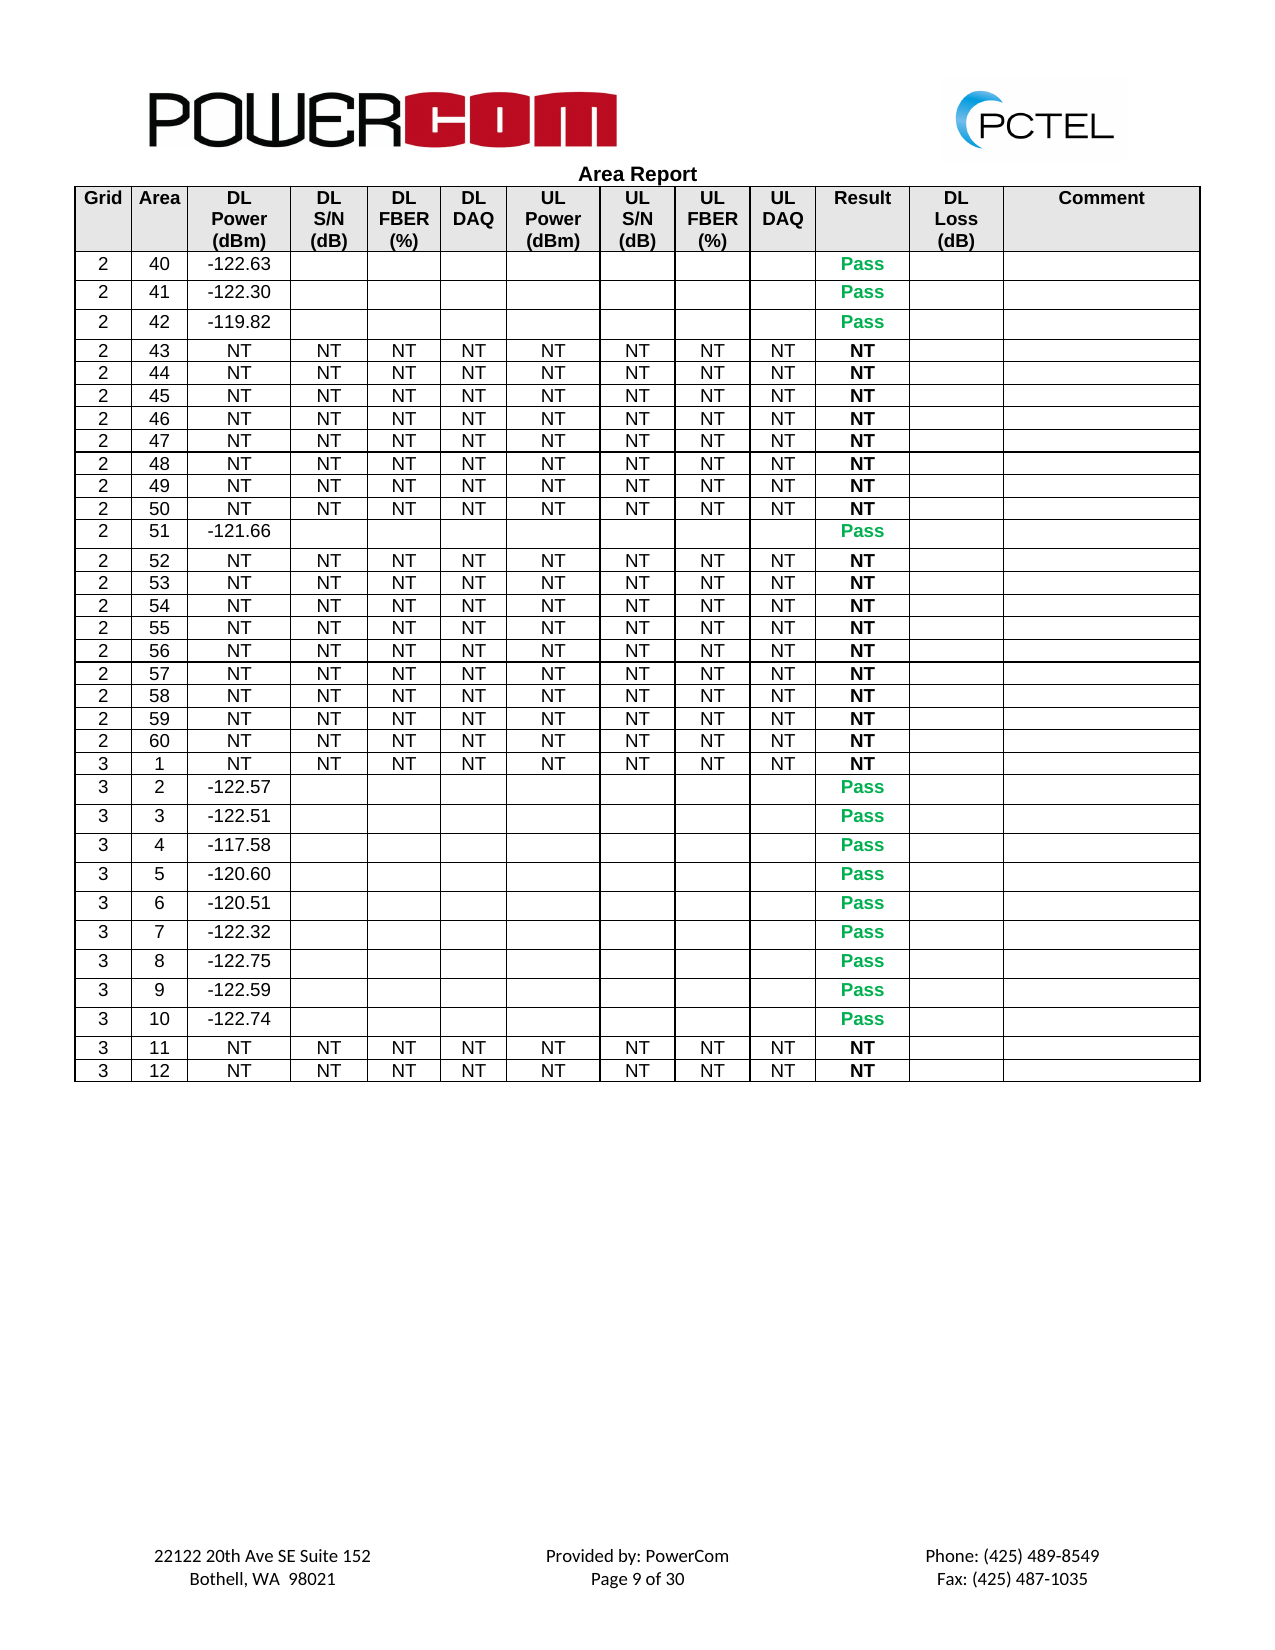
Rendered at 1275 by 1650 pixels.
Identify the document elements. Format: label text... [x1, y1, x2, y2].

table_cell [291, 775, 367, 803]
table_cell [910, 708, 1003, 729]
table_cell [676, 520, 749, 548]
table_cell [1004, 834, 1199, 862]
table_cell 60 [132, 730, 187, 752]
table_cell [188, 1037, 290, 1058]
table_cell [1004, 979, 1199, 1007]
table_cell UL S/N (dB) [601, 187, 674, 251]
table_cell 3 [76, 834, 131, 862]
table_cell NT [441, 663, 506, 684]
table_cell NT [368, 475, 440, 497]
table_cell NT [188, 340, 290, 361]
table_cell NT [291, 430, 367, 451]
table_cell 3 [76, 863, 131, 891]
table_cell [1004, 252, 1199, 280]
table_cell DL Power (dBm) [188, 187, 290, 251]
table_cell NT [368, 685, 440, 707]
table_cell -122.32 [188, 921, 290, 949]
table_cell [910, 834, 1003, 862]
table_cell NT [816, 430, 909, 451]
table_cell Pass [816, 805, 909, 832]
table_cell 2 [76, 430, 131, 451]
table_cell NT [441, 498, 506, 519]
table_cell NT [188, 640, 290, 661]
table_cell DL Loss (dB) [910, 187, 1003, 251]
table_cell NT [676, 385, 749, 406]
table_cell [507, 950, 599, 978]
table_cell NT [368, 595, 440, 616]
table_cell [910, 753, 1003, 774]
table_cell NT [368, 362, 440, 384]
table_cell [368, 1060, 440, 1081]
table_cell [441, 921, 506, 949]
table_cell 2 [132, 775, 187, 803]
table_cell NT [291, 685, 367, 707]
table_cell NT [816, 663, 909, 684]
table_cell NT [368, 708, 440, 729]
table_cell NT [816, 572, 909, 593]
table_cell 5 [132, 863, 187, 891]
table_cell [676, 310, 749, 338]
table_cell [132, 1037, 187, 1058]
table_cell NT [507, 362, 599, 384]
table_cell 2 [76, 385, 131, 406]
table_cell NT [751, 663, 815, 684]
table_cell [601, 805, 674, 832]
table_cell [441, 950, 506, 978]
table_cell NT [188, 475, 290, 497]
table_cell NT [751, 753, 815, 774]
table_cell NT [601, 753, 674, 774]
table_cell 54 [132, 595, 187, 616]
table_cell NT [751, 430, 815, 451]
table_cell 2 [76, 685, 131, 707]
table_cell [910, 892, 1003, 920]
table_cell Result [816, 187, 909, 251]
table_cell [910, 979, 1003, 1007]
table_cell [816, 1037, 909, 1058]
table_cell NT [816, 549, 909, 571]
table_cell [751, 252, 815, 280]
table_cell -122.59 [188, 979, 290, 1007]
table_cell NT [676, 708, 749, 729]
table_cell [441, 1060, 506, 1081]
table_cell NT [507, 617, 599, 639]
table_cell [1004, 595, 1199, 616]
table_cell 46 [132, 407, 187, 429]
table_cell NT [507, 595, 599, 616]
table_cell 2 [76, 730, 131, 752]
table_cell Pass [816, 1008, 909, 1036]
table_cell 56 [132, 640, 187, 661]
table_cell NT [291, 385, 367, 406]
table_cell NT [441, 595, 506, 616]
table_cell NT [441, 549, 506, 571]
table_cell [601, 863, 674, 891]
table_cell [751, 892, 815, 920]
table_cell NT [751, 708, 815, 729]
table_cell [1004, 340, 1199, 361]
table_cell 3 [132, 805, 187, 832]
table_cell [1004, 281, 1199, 309]
table_cell [910, 640, 1003, 661]
table_cell [368, 834, 440, 862]
table_cell UL FBER (%) [676, 187, 749, 251]
table_cell [910, 863, 1003, 891]
table_cell [368, 310, 440, 338]
table_cell NT [368, 549, 440, 571]
table_cell NT [291, 475, 367, 497]
table_cell UL Power (dBm) [507, 187, 599, 251]
table_cell NT [601, 663, 674, 684]
table_cell [441, 775, 506, 803]
table_cell NT [676, 430, 749, 451]
table_cell -121.66 [188, 520, 290, 548]
table_cell [910, 453, 1003, 474]
table_cell NT [816, 685, 909, 707]
table_cell UL DAQ [751, 187, 815, 251]
table_cell NT [816, 595, 909, 616]
table_cell NT [676, 685, 749, 707]
table_cell [601, 310, 674, 338]
table_cell Pass [816, 950, 909, 978]
table_header Area Report [75, 121, 1200, 186]
table_cell [507, 520, 599, 548]
table_cell [676, 252, 749, 280]
table_cell NT [507, 407, 599, 429]
table_cell [910, 617, 1003, 639]
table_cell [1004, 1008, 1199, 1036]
table_cell NT [751, 385, 815, 406]
table_cell NT [368, 663, 440, 684]
table_cell [1004, 640, 1199, 661]
table_cell [1004, 453, 1199, 474]
table_cell Pass [816, 252, 909, 280]
table_cell DL S/N (dB) [291, 187, 367, 251]
table_cell 2 [76, 362, 131, 384]
table_cell NT [601, 430, 674, 451]
table_cell [291, 950, 367, 978]
table_cell [601, 520, 674, 548]
table_cell 58 [132, 685, 187, 707]
table_cell NT [188, 730, 290, 752]
table_cell NT [816, 453, 909, 474]
table_cell NT [441, 685, 506, 707]
table_cell NT [676, 340, 749, 361]
table_cell [601, 834, 674, 862]
table_cell NT [676, 549, 749, 571]
table_cell NT [507, 685, 599, 707]
table_cell 2 [76, 453, 131, 474]
table_cell 3 [76, 921, 131, 949]
table_cell NT [188, 549, 290, 571]
table_cell [601, 281, 674, 309]
table_cell 52 [132, 549, 187, 571]
table_cell [1004, 572, 1199, 593]
table_cell NT [441, 340, 506, 361]
table_cell NT [291, 708, 367, 729]
table_cell Pass [816, 863, 909, 891]
table_cell NT [601, 595, 674, 616]
table_cell NT [507, 572, 599, 593]
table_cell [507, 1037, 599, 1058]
table_cell [910, 549, 1003, 571]
table_cell -122.63 [188, 252, 290, 280]
table_cell [1004, 549, 1199, 571]
table_cell [601, 775, 674, 803]
table_cell NT [188, 685, 290, 707]
table_cell [910, 805, 1003, 832]
table_cell NT [441, 407, 506, 429]
table_cell NT [601, 549, 674, 571]
table_cell [441, 979, 506, 1007]
table_cell [507, 979, 599, 1007]
table_cell [291, 281, 367, 309]
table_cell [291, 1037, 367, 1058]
table_cell [441, 1008, 506, 1036]
table_cell NT [601, 453, 674, 474]
table_cell 43 [132, 340, 187, 361]
table_cell NT [751, 595, 815, 616]
table_cell [1004, 892, 1199, 920]
table_cell [676, 921, 749, 949]
table_cell 2 [76, 663, 131, 684]
table_cell 3 [76, 753, 131, 774]
table_cell NT [816, 640, 909, 661]
table_cell [507, 805, 599, 832]
table_cell NT [441, 640, 506, 661]
table_cell NT [751, 572, 815, 593]
table_cell 1 [132, 753, 187, 774]
table_cell [1004, 663, 1199, 684]
table_cell NT [368, 498, 440, 519]
table_cell NT [676, 640, 749, 661]
table_cell Pass [816, 892, 909, 920]
table_cell [1004, 708, 1199, 729]
table_cell [751, 979, 815, 1007]
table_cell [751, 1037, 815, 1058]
table_cell Pass [816, 310, 909, 338]
table_cell [910, 1008, 1003, 1036]
table_cell NT [291, 663, 367, 684]
table_cell -122.51 [188, 805, 290, 832]
table_cell [751, 520, 815, 548]
table_cell NT [368, 453, 440, 474]
table_cell NT [291, 640, 367, 661]
table_cell [676, 892, 749, 920]
table_cell [910, 572, 1003, 593]
table_cell 2 [76, 595, 131, 616]
table_cell [291, 520, 367, 548]
table_cell NT [751, 549, 815, 571]
table_cell -122.30 [188, 281, 290, 309]
table_cell -117.58 [188, 834, 290, 862]
table_cell [507, 892, 599, 920]
table_cell NT [816, 708, 909, 729]
table_cell NT [291, 362, 367, 384]
table_cell [601, 252, 674, 280]
table_cell [507, 281, 599, 309]
table_cell [368, 921, 440, 949]
table_cell NT [507, 385, 599, 406]
table_cell [368, 979, 440, 1007]
table_cell NT [441, 753, 506, 774]
table_cell NT [188, 498, 290, 519]
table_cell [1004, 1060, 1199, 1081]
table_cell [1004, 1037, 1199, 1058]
table_cell -120.60 [188, 863, 290, 891]
table_cell NT [751, 498, 815, 519]
table_cell [441, 834, 506, 862]
table_cell 2 [76, 617, 131, 639]
table_cell [751, 310, 815, 338]
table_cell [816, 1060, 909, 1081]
table_cell [910, 520, 1003, 548]
table_cell [441, 281, 506, 309]
table_cell [507, 834, 599, 862]
table_cell -120.51 [188, 892, 290, 920]
table_cell NT [676, 617, 749, 639]
table_cell NT [601, 498, 674, 519]
table_cell NT [751, 617, 815, 639]
table_cell Pass [816, 520, 909, 548]
table_cell NT [507, 663, 599, 684]
table_cell NT [368, 640, 440, 661]
table_cell [1004, 430, 1199, 451]
table_cell NT [751, 362, 815, 384]
table_cell NT [291, 595, 367, 616]
table_cell 2 [76, 281, 131, 309]
table_cell [368, 863, 440, 891]
table_cell 2 [76, 310, 131, 338]
table_cell NT [291, 407, 367, 429]
table_cell NT [441, 475, 506, 497]
picture [148, 91, 617, 148]
table_cell 42 [132, 310, 187, 338]
table_cell [910, 362, 1003, 384]
table_cell [676, 805, 749, 832]
table_cell [910, 730, 1003, 752]
table_cell NT [441, 453, 506, 474]
table_cell 2 [76, 572, 131, 593]
table_cell [368, 1008, 440, 1036]
table_cell -122.57 [188, 775, 290, 803]
table_cell NT [601, 617, 674, 639]
table_cell [910, 340, 1003, 361]
table_cell Pass [816, 281, 909, 309]
table_cell NT [188, 385, 290, 406]
table_cell 48 [132, 453, 187, 474]
table_cell NT [816, 407, 909, 429]
table_cell Comment [1004, 187, 1199, 251]
table_cell [676, 979, 749, 1007]
table_cell NT [188, 753, 290, 774]
table_cell [1004, 475, 1199, 497]
table_cell 57 [132, 663, 187, 684]
table_cell NT [751, 340, 815, 361]
table_cell 3 [76, 892, 131, 920]
table_cell [751, 281, 815, 309]
table_cell [1004, 362, 1199, 384]
table_cell 7 [132, 921, 187, 949]
table_cell NT [507, 430, 599, 451]
table_cell NT [507, 708, 599, 729]
table_cell NT [751, 407, 815, 429]
table_cell NT [816, 475, 909, 497]
table_cell [368, 892, 440, 920]
table_cell NT [291, 549, 367, 571]
table_cell 47 [132, 430, 187, 451]
table_cell [676, 775, 749, 803]
table_cell [601, 1008, 674, 1036]
table_cell 55 [132, 617, 187, 639]
table_cell NT [751, 453, 815, 474]
table_cell [291, 310, 367, 338]
table_cell NT [676, 498, 749, 519]
table_cell 45 [132, 385, 187, 406]
table_cell [910, 475, 1003, 497]
table_cell 8 [132, 950, 187, 978]
table_cell Pass [816, 921, 909, 949]
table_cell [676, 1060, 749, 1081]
table_cell [1004, 730, 1199, 752]
table_cell NT [441, 362, 506, 384]
table_cell 2 [76, 252, 131, 280]
table_cell [910, 921, 1003, 949]
table_cell [910, 498, 1003, 519]
table_cell [676, 950, 749, 978]
table_cell 2 [76, 407, 131, 429]
table_cell 2 [76, 520, 131, 548]
table_cell NT [601, 340, 674, 361]
table_cell [291, 805, 367, 832]
table_cell 4 [132, 834, 187, 862]
table_cell NT [441, 617, 506, 639]
table_cell NT [601, 407, 674, 429]
table_cell [368, 775, 440, 803]
table_cell 44 [132, 362, 187, 384]
table_cell NT [507, 753, 599, 774]
table_cell NT [188, 430, 290, 451]
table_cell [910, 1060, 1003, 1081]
table_cell DL FBER (%) [368, 187, 440, 251]
table_cell [1004, 310, 1199, 338]
table_cell Area [132, 187, 187, 251]
table_cell NT [751, 640, 815, 661]
table_cell NT [188, 663, 290, 684]
table_cell NT [601, 475, 674, 497]
table_cell [441, 892, 506, 920]
table_cell NT [507, 730, 599, 752]
table_cell 41 [132, 281, 187, 309]
table_cell [751, 921, 815, 949]
table_cell 59 [132, 708, 187, 729]
table_cell NT [601, 572, 674, 593]
table_cell [910, 595, 1003, 616]
table_cell NT [601, 708, 674, 729]
table_cell -119.82 [188, 310, 290, 338]
table_cell [676, 1008, 749, 1036]
table_cell NT [676, 475, 749, 497]
table_cell [751, 950, 815, 978]
table_cell 3 [76, 805, 131, 832]
table_cell NT [601, 685, 674, 707]
table_cell [910, 950, 1003, 978]
table_cell [1004, 685, 1199, 707]
table_cell [291, 892, 367, 920]
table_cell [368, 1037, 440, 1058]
table_cell [291, 252, 367, 280]
table_cell NT [291, 753, 367, 774]
table_cell [676, 834, 749, 862]
table_cell NT [368, 730, 440, 752]
table_cell [751, 775, 815, 803]
table_cell NT [441, 730, 506, 752]
table_cell 2 [76, 708, 131, 729]
table_cell NT [816, 730, 909, 752]
table_cell NT [441, 430, 506, 451]
table_cell [441, 863, 506, 891]
table_cell [751, 834, 815, 862]
table_cell 3 [76, 950, 131, 978]
table_cell NT [816, 498, 909, 519]
table_cell [441, 520, 506, 548]
table_cell NT [441, 708, 506, 729]
table_cell [368, 252, 440, 280]
table_cell [441, 252, 506, 280]
table_cell NT [676, 730, 749, 752]
table_cell NT [676, 595, 749, 616]
table_cell NT [676, 453, 749, 474]
table_cell NT [291, 730, 367, 752]
table_cell 3 [76, 775, 131, 803]
table_cell NT [507, 340, 599, 361]
table_cell [751, 1008, 815, 1036]
table_cell NT [291, 498, 367, 519]
table_cell [368, 805, 440, 832]
table_cell NT [676, 362, 749, 384]
table_cell NT [291, 572, 367, 593]
table_cell -122.74 [188, 1008, 290, 1036]
table_cell NT [368, 617, 440, 639]
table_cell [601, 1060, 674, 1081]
table_cell 49 [132, 475, 187, 497]
table_cell Pass [816, 775, 909, 803]
table_cell NT [188, 572, 290, 593]
table_cell [910, 281, 1003, 309]
table_cell NT [368, 753, 440, 774]
table_cell [601, 950, 674, 978]
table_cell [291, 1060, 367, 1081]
table_cell NT [368, 407, 440, 429]
table_cell [507, 775, 599, 803]
table_cell 3 [76, 1008, 131, 1036]
table_cell NT [507, 475, 599, 497]
table_cell NT [601, 730, 674, 752]
table_cell [910, 310, 1003, 338]
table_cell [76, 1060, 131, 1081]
table_cell 2 [76, 475, 131, 497]
table_cell 2 [76, 640, 131, 661]
table_cell NT [816, 340, 909, 361]
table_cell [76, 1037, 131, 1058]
table_cell -122.75 [188, 950, 290, 978]
table_cell [507, 863, 599, 891]
table_cell NT [368, 572, 440, 593]
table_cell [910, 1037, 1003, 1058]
table_cell [1004, 498, 1199, 519]
table_cell [368, 281, 440, 309]
table_cell NT [676, 572, 749, 593]
table_cell NT [751, 685, 815, 707]
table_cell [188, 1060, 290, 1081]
table_cell 9 [132, 979, 187, 1007]
table_cell NT [816, 385, 909, 406]
table_cell 3 [76, 979, 131, 1007]
table_cell [1004, 863, 1199, 891]
table_cell [441, 805, 506, 832]
table_cell Pass [816, 834, 909, 862]
table_cell [751, 863, 815, 891]
table_cell [910, 430, 1003, 451]
table_cell NT [291, 340, 367, 361]
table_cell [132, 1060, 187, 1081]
table_cell 53 [132, 572, 187, 593]
table_cell [601, 979, 674, 1007]
table_cell DL DAQ [441, 187, 506, 251]
table_cell [910, 407, 1003, 429]
table_cell [910, 252, 1003, 280]
table_cell NT [441, 572, 506, 593]
table_cell NT [188, 407, 290, 429]
table_cell NT [676, 663, 749, 684]
table_cell [291, 979, 367, 1007]
table_cell NT [188, 453, 290, 474]
table_cell NT [507, 640, 599, 661]
table_cell [1004, 753, 1199, 774]
picture [942, 77, 1127, 162]
table_cell [368, 950, 440, 978]
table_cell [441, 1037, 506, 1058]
table_cell 2 [76, 498, 131, 519]
table_cell 50 [132, 498, 187, 519]
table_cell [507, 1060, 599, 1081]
table_cell [910, 685, 1003, 707]
table_cell [1004, 407, 1199, 429]
table_cell [1004, 617, 1199, 639]
table_cell 40 [132, 252, 187, 280]
table_cell NT [368, 340, 440, 361]
table_cell 2 [76, 549, 131, 571]
table_cell NT [816, 753, 909, 774]
table_cell [507, 252, 599, 280]
table_cell NT [751, 730, 815, 752]
table_cell NT [601, 385, 674, 406]
table_cell 51 [132, 520, 187, 548]
table_cell [601, 892, 674, 920]
table_cell NT [188, 617, 290, 639]
table_cell NT [676, 753, 749, 774]
table_cell [291, 863, 367, 891]
table_cell NT [368, 385, 440, 406]
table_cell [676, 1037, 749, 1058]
table_cell NT [751, 475, 815, 497]
table_cell NT [291, 453, 367, 474]
table_cell [291, 834, 367, 862]
table_cell [507, 1008, 599, 1036]
table_cell NT [507, 453, 599, 474]
table_cell [910, 385, 1003, 406]
table_cell NT [188, 362, 290, 384]
table_cell NT [188, 595, 290, 616]
table_cell [1004, 805, 1199, 832]
table_cell 6 [132, 892, 187, 920]
table_cell [507, 921, 599, 949]
table_cell [1004, 775, 1199, 803]
table_cell NT [676, 407, 749, 429]
table_cell NT [368, 430, 440, 451]
table_cell [910, 775, 1003, 803]
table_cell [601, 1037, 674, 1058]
table_cell [291, 921, 367, 949]
table_cell [368, 520, 440, 548]
table_cell [1004, 950, 1199, 978]
table_cell [507, 310, 599, 338]
table_cell [441, 310, 506, 338]
table_cell [910, 663, 1003, 684]
table_cell NT [601, 640, 674, 661]
table_cell 10 [132, 1008, 187, 1036]
table_cell [676, 863, 749, 891]
table_cell NT [507, 549, 599, 571]
table_cell [751, 805, 815, 832]
table_cell NT [507, 498, 599, 519]
table_cell NT [816, 617, 909, 639]
table_cell NT [816, 362, 909, 384]
table_cell 2 [76, 340, 131, 361]
table_cell NT [291, 617, 367, 639]
table_cell [1004, 385, 1199, 406]
table_cell [1004, 520, 1199, 548]
table_cell [1004, 921, 1199, 949]
table_cell Pass [816, 979, 909, 1007]
table_cell NT [441, 385, 506, 406]
table_cell [676, 281, 749, 309]
table_cell NT [188, 708, 290, 729]
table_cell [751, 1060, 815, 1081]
table_cell [601, 921, 674, 949]
table_cell Grid [76, 187, 131, 251]
table_cell NT [601, 362, 674, 384]
table_cell [291, 1008, 367, 1036]
